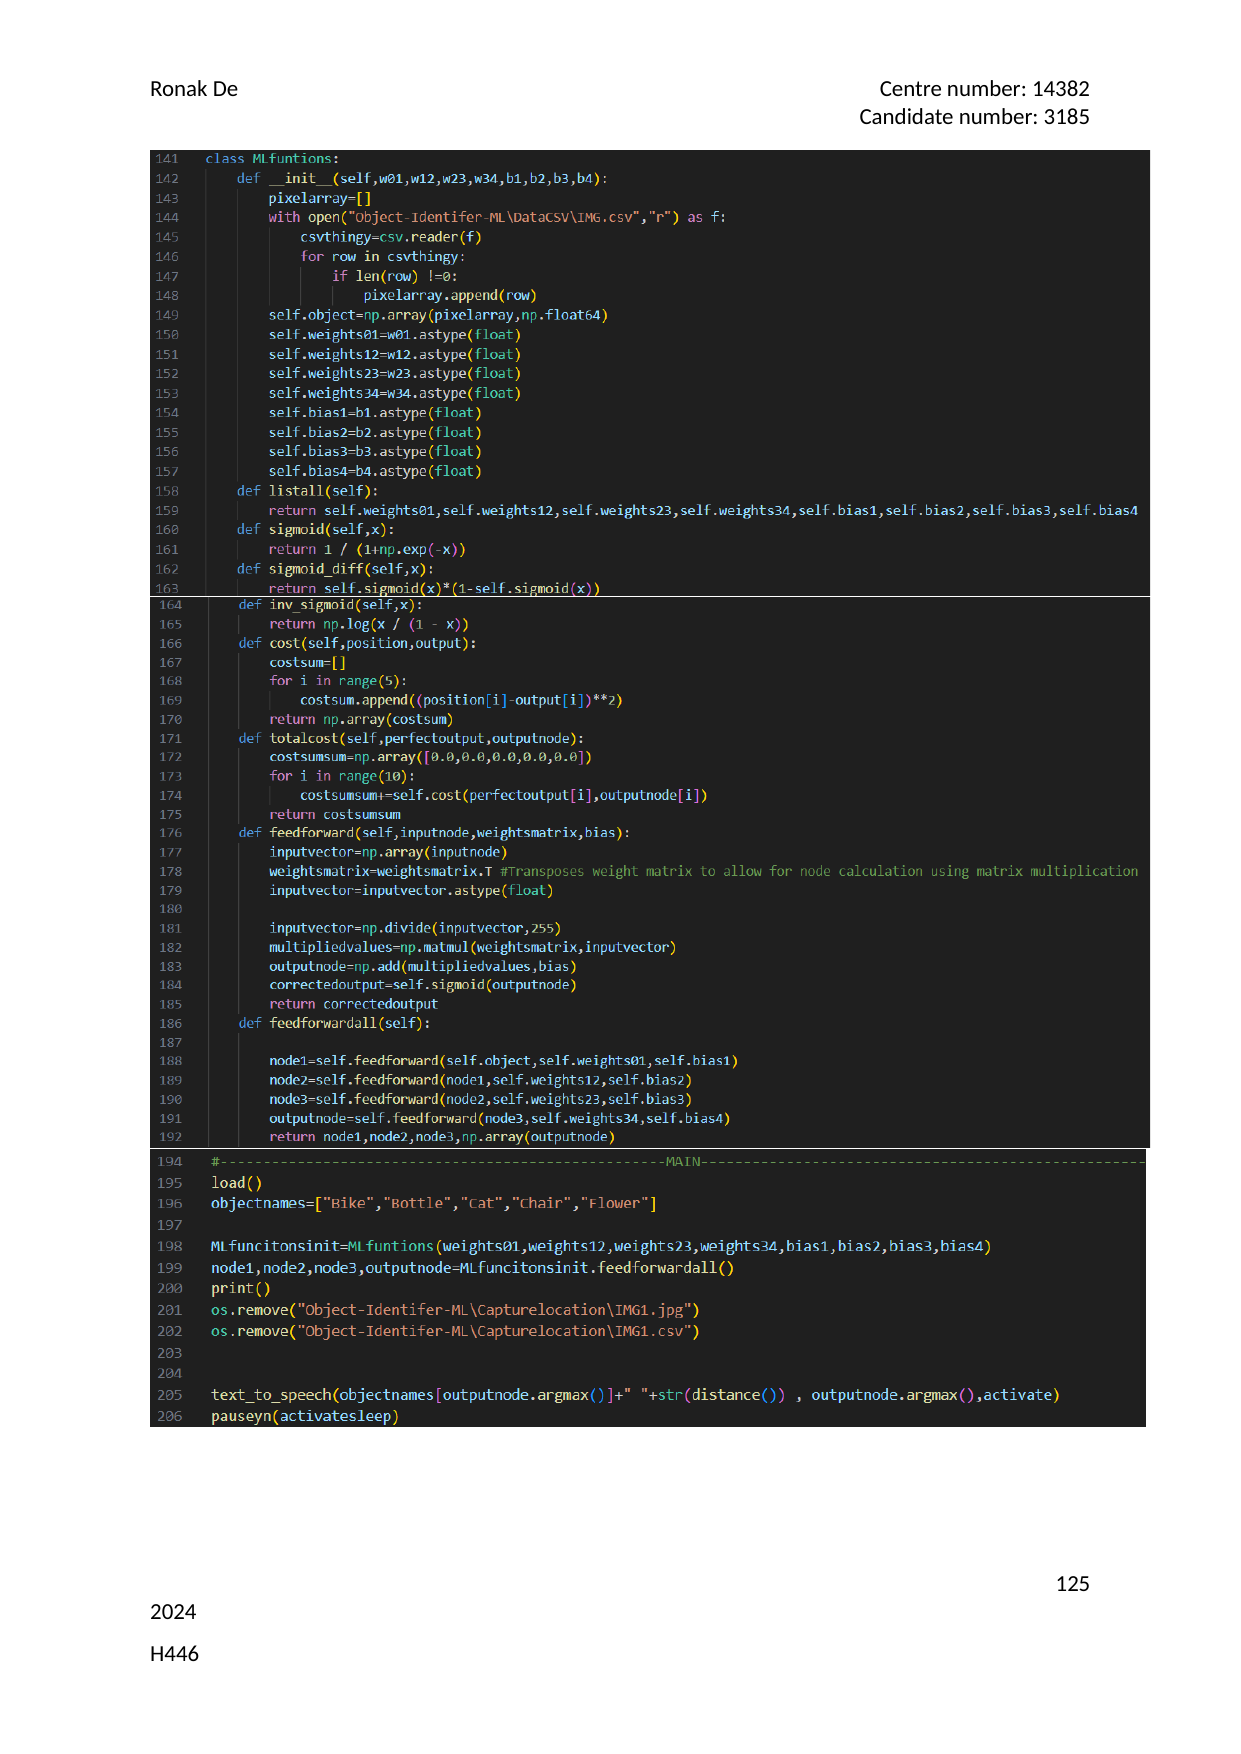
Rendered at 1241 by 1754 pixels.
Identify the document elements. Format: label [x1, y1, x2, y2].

picture [150, 1149, 1146, 1427]
picture [150, 597, 1151, 1148]
picture [150, 150, 1151, 596]
